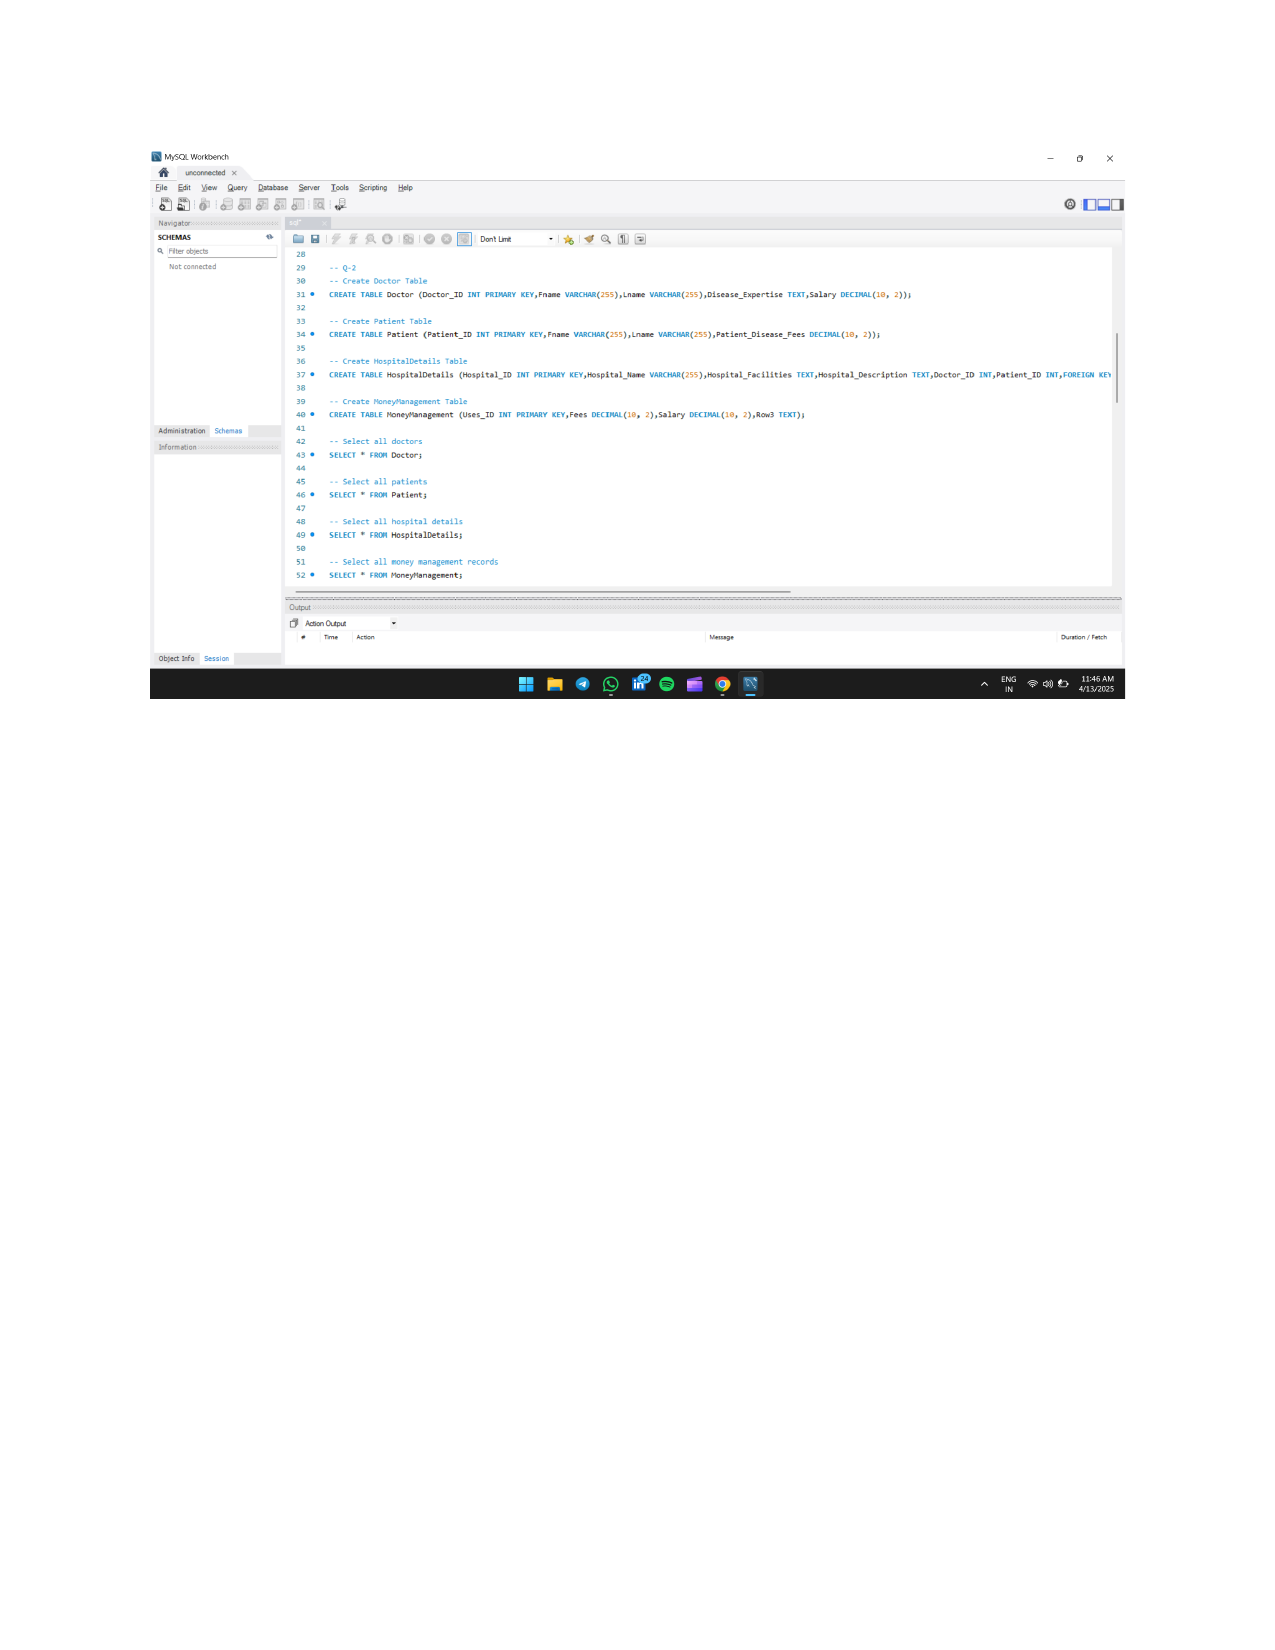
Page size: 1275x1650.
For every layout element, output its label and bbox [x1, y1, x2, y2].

picture [150, 150, 1125, 699]
